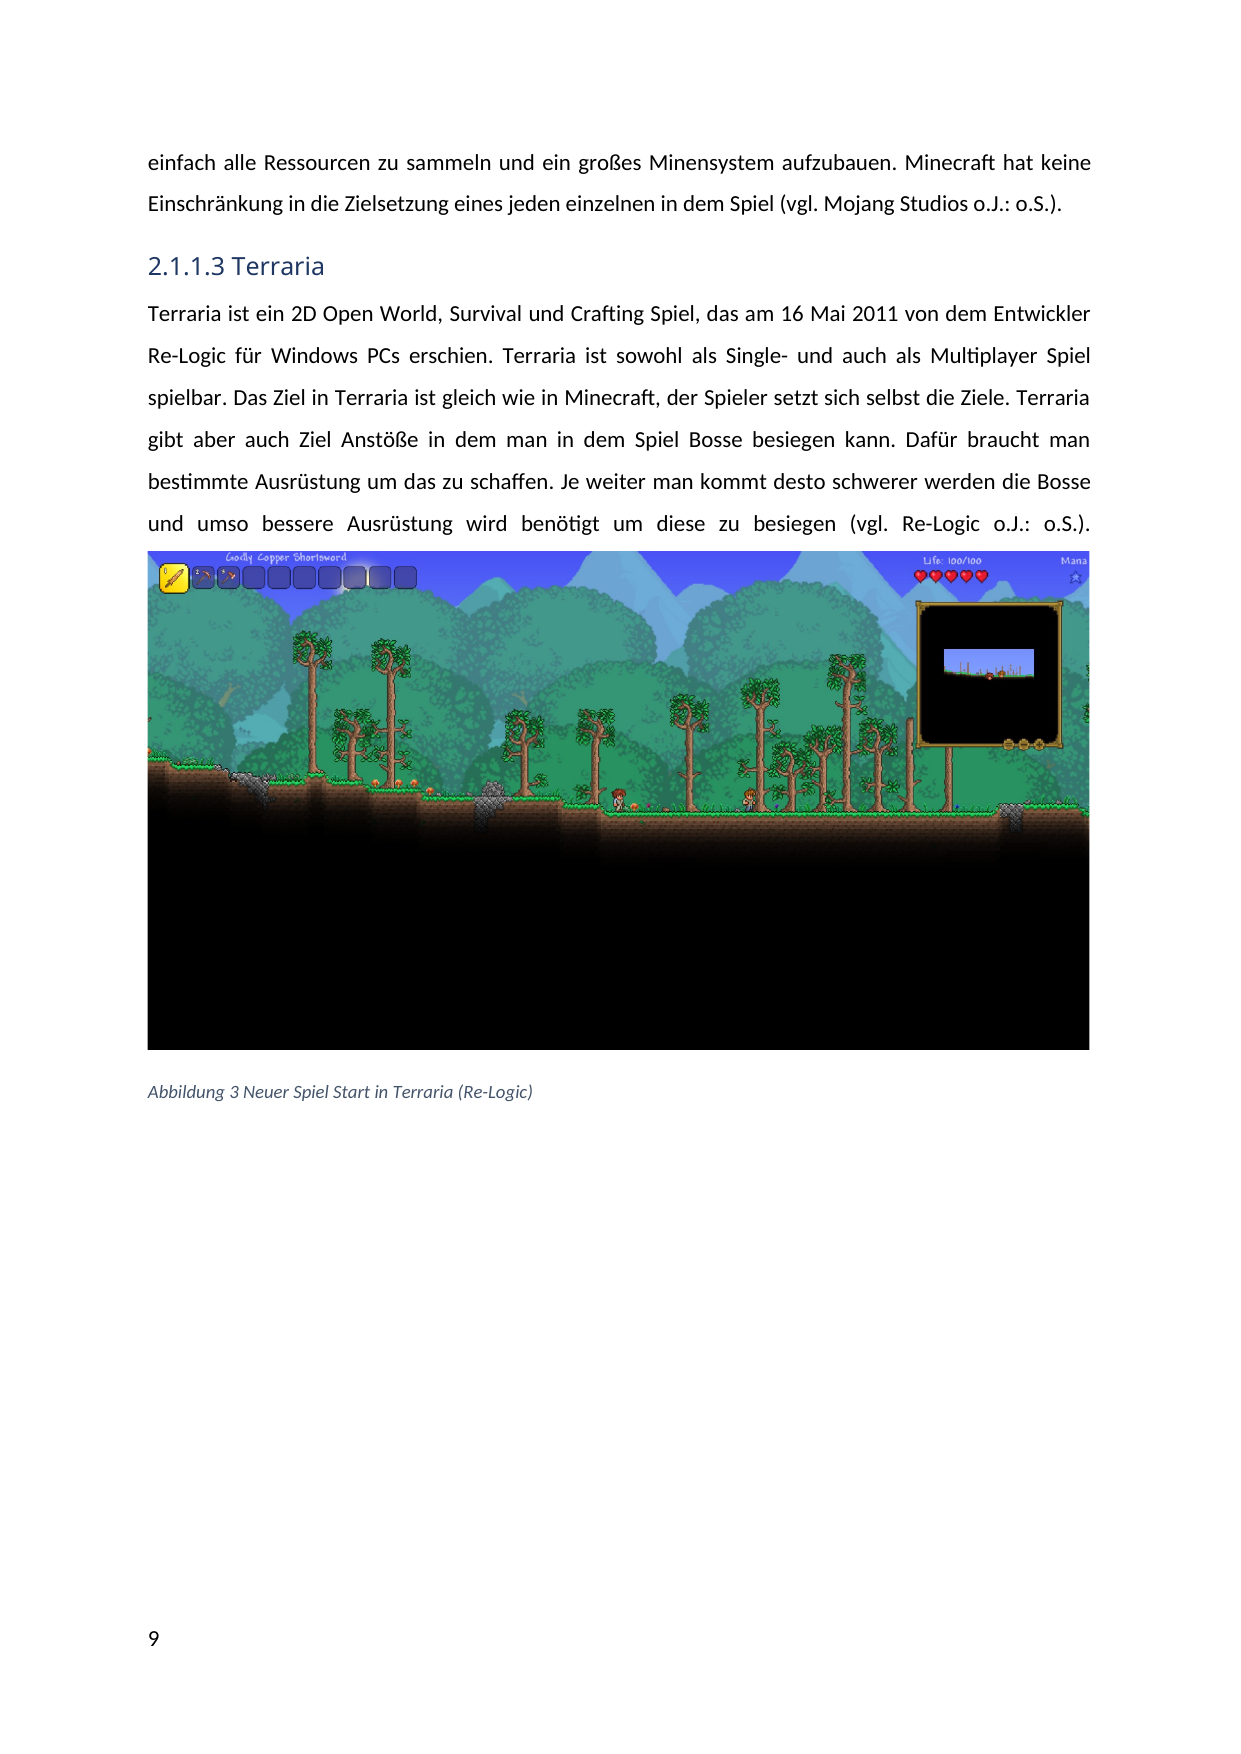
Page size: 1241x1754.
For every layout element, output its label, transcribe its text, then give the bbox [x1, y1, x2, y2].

picture [147, 551, 1090, 1050]
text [148, 148, 1093, 218]
subtitle 2.1.1.3 Terraria [148, 248, 1093, 282]
